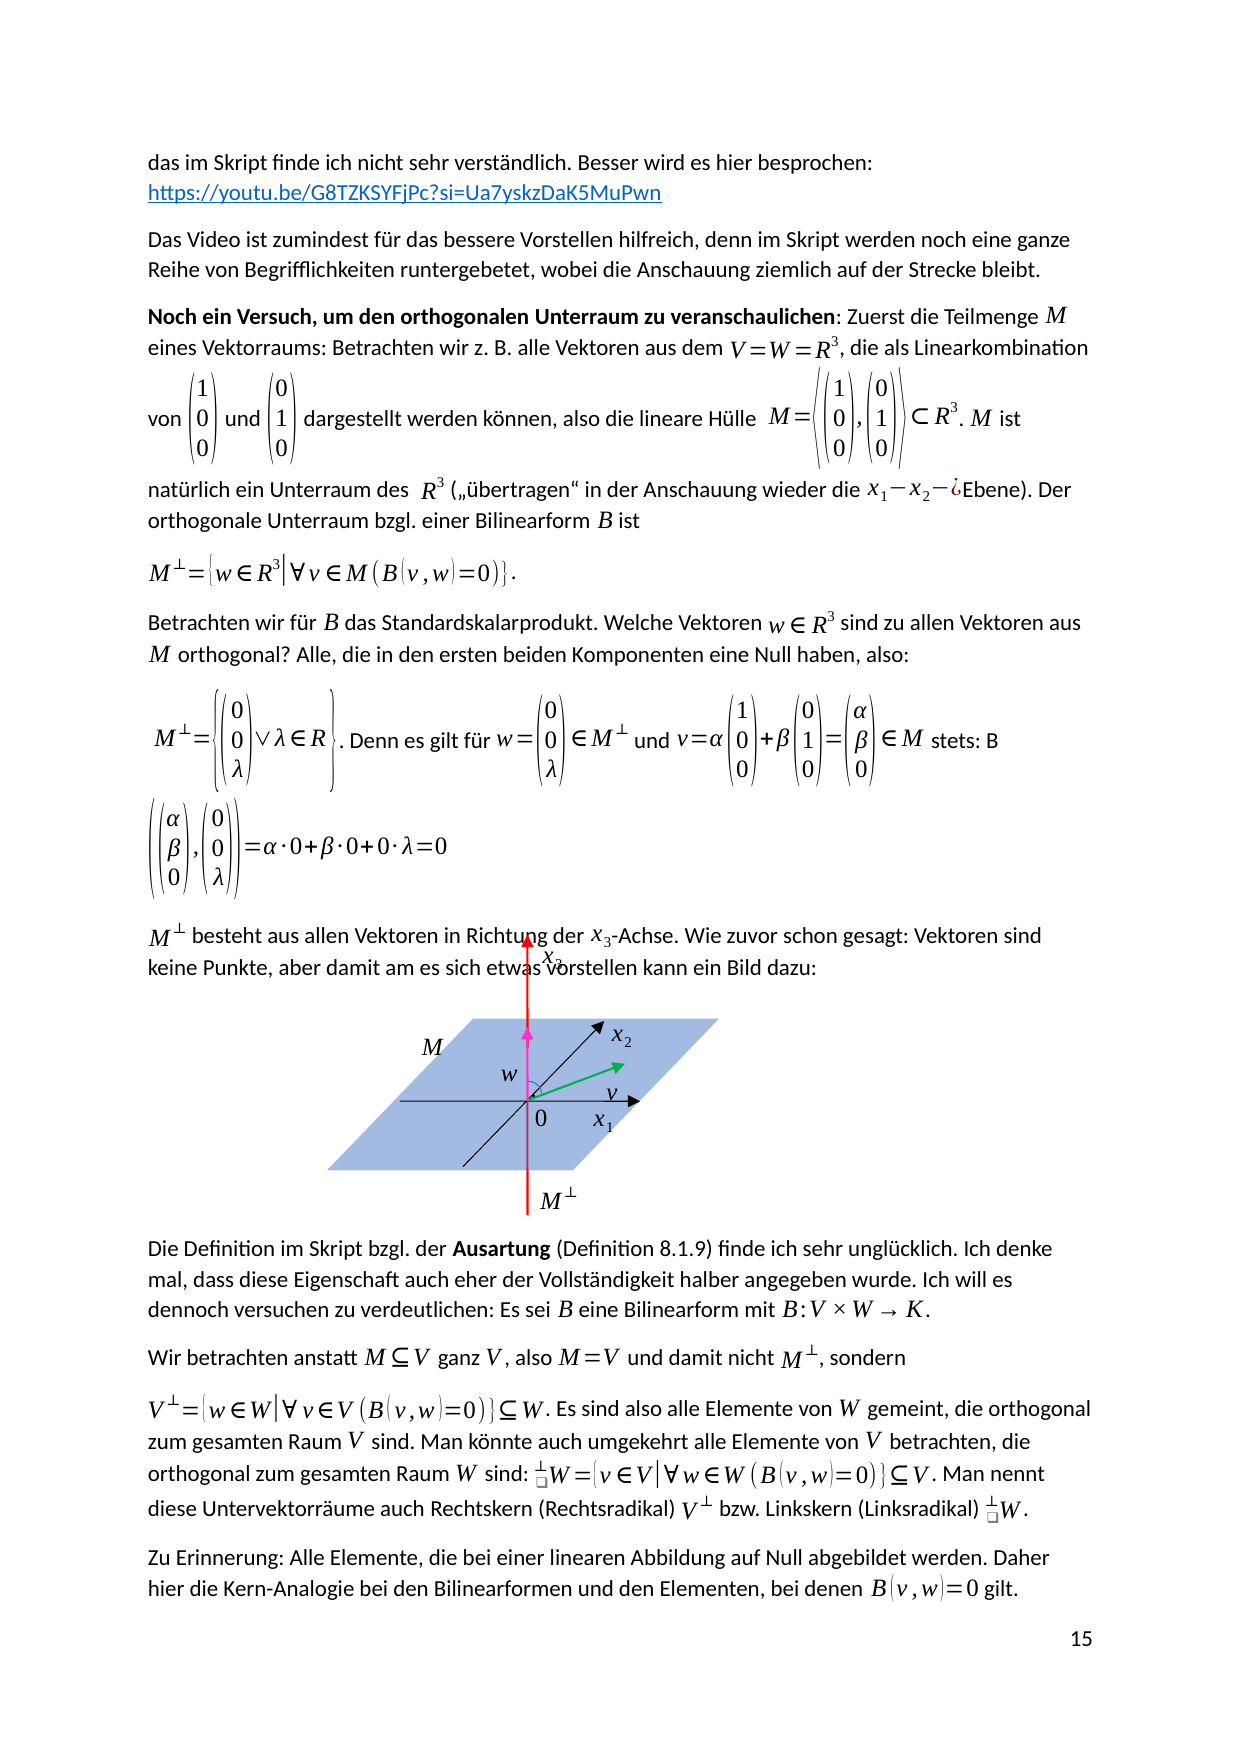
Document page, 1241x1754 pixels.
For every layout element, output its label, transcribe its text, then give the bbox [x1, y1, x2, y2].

text . [148, 553, 1093, 588]
text Betrachten wir für das Standardskalarprodukt. Welche Vektoren sind zu allen Vektoren aus orthogonal? Alle, die in den ersten beiden Komponenten eine Null haben, also: [148, 607, 1093, 668]
text Zu Erinnerung: Alle Elemente, die bei einer linearen Abbildung auf Null abgebildet werden. Daher hier die Kern-Analogie bei den Bilinearformen und den Elementen, bei denen gilt. [148, 1543, 1093, 1603]
text Die Definition im Skript bzgl. der Ausartung (Definition 8.1.9) finde ich sehr unglücklich. Ich denke mal, dass diese Eigenschaft auch eher der Vollständigkeit halber angegeben wurde. Ich will es dennoch versuchen zu verdeutlichen: Es sei eine Bilinearform mit . [148, 1234, 1093, 1323]
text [148, 148, 1093, 206]
text Wir betrachten anstatt ganz , also und damit nicht , sondern [148, 1342, 1093, 1373]
text Das Video ist zumindest für das bessere Vorstellen hilfreich, denn im Skript werden noch eine ganze Reihe von Begrifflichkeiten runtergebetet, wobei die Anschauung ziemlich auf der Strecke bleibt. [148, 225, 1093, 283]
text besteht aus allen Vektoren in Richtung der -Achse. Wie zuvor schon gesagt: Vektoren sind keine Punkte, aber damit am es sich etwas vorstellen kann ein Bild dazu: [148, 920, 1093, 981]
text . Es sind also alle Elemente von gemeint, die orthogonal zum gesamten Raum sind. Man könnte auch umgekehrt alle Elemente von betrachten, die orthogonal zum gesamten Raum sind: . Man nennt diese Untervektorräume auch Rechtskern (Rechtsradikal) bzw. Linkskern (Linksradikal) . [148, 1392, 1093, 1524]
text . Denn es gilt für und stets: B [148, 687, 1093, 901]
text Noch ein Versuch, um den orthogonalen Unterraum zu veranschaulichen: Zuerst die Teilmenge eines Vektorraums: Betrachten wir z. B. alle Vektoren aus dem , die als Linearkombination von und dargestellt werden können, also die lineare Hülle . ist natürlich ein Unterraum des („übertragen“ in der Anschauung wieder die Ebene). Der orthogonale Unterraum bzgl. einer Bilinearform ist [148, 302, 1093, 535]
